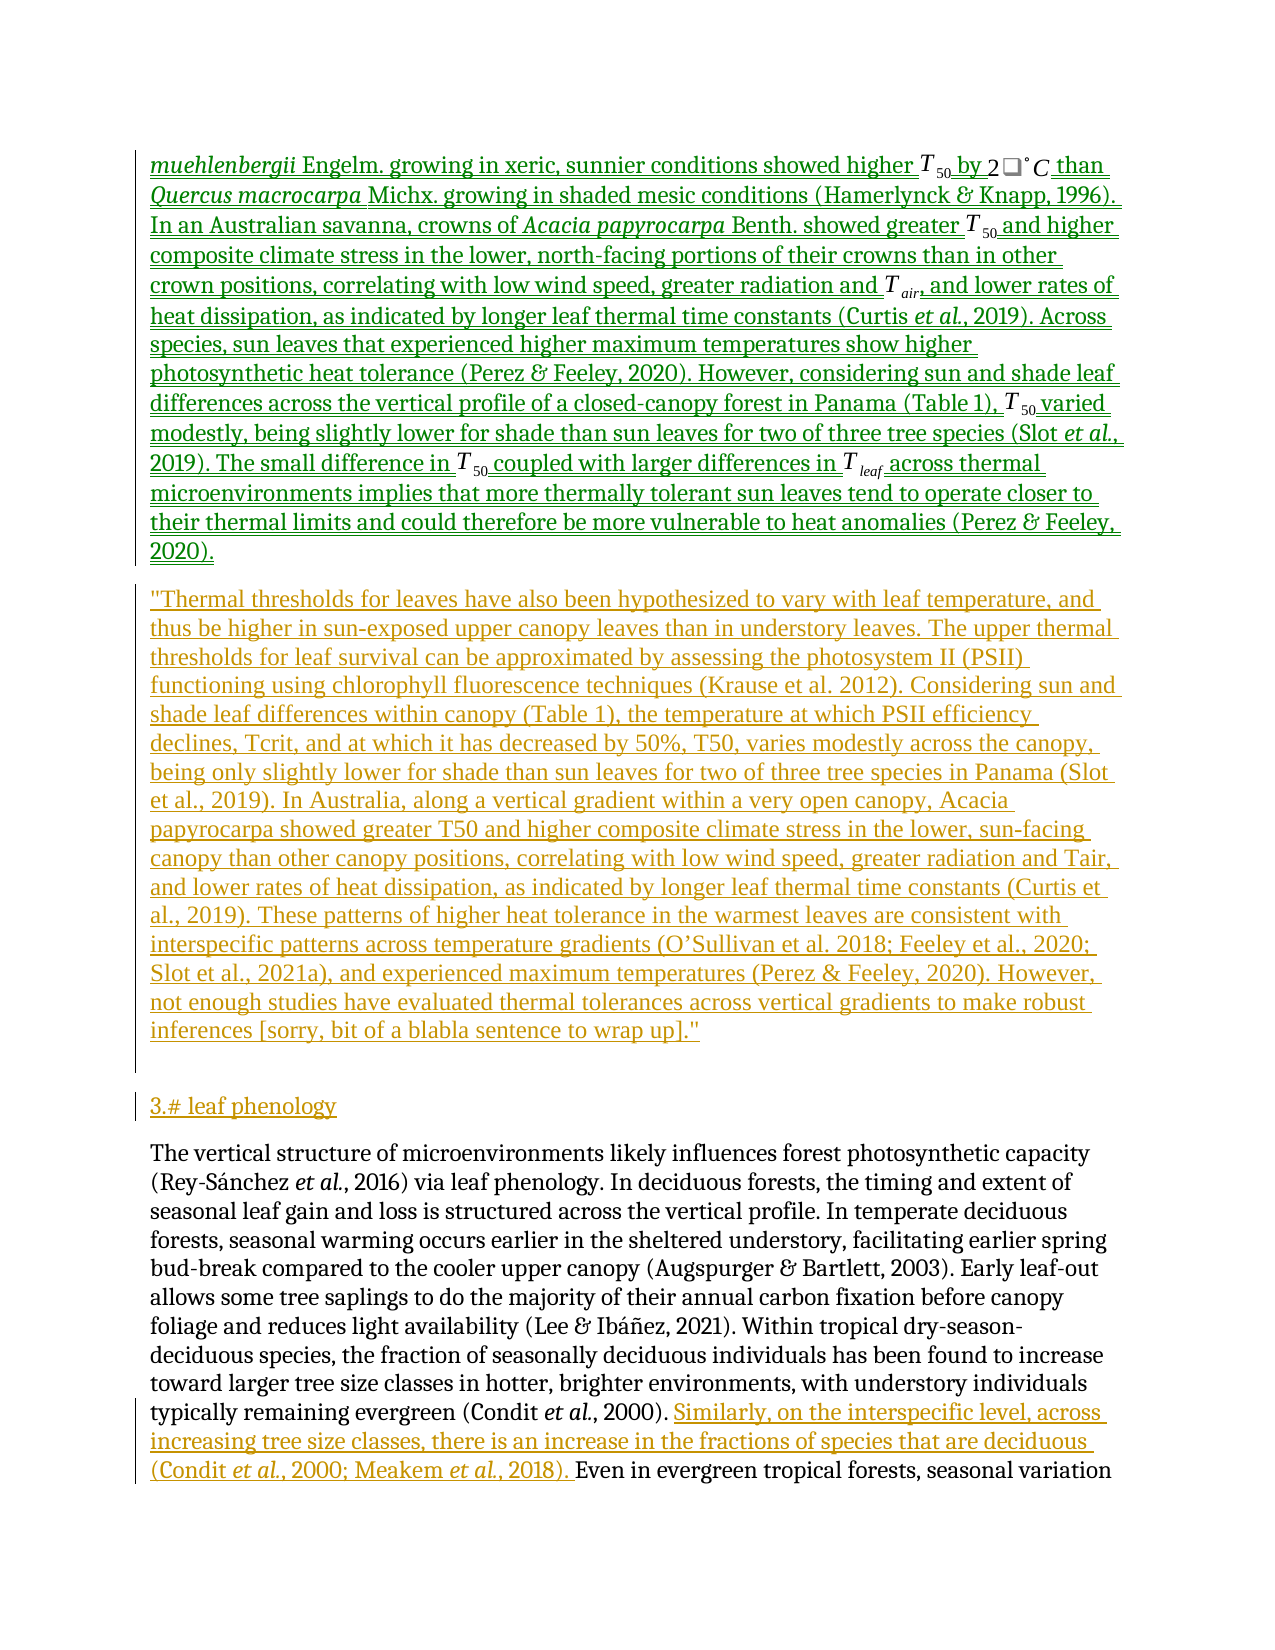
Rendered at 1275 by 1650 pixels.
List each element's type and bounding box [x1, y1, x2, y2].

text [150, 1139, 1125, 1484]
